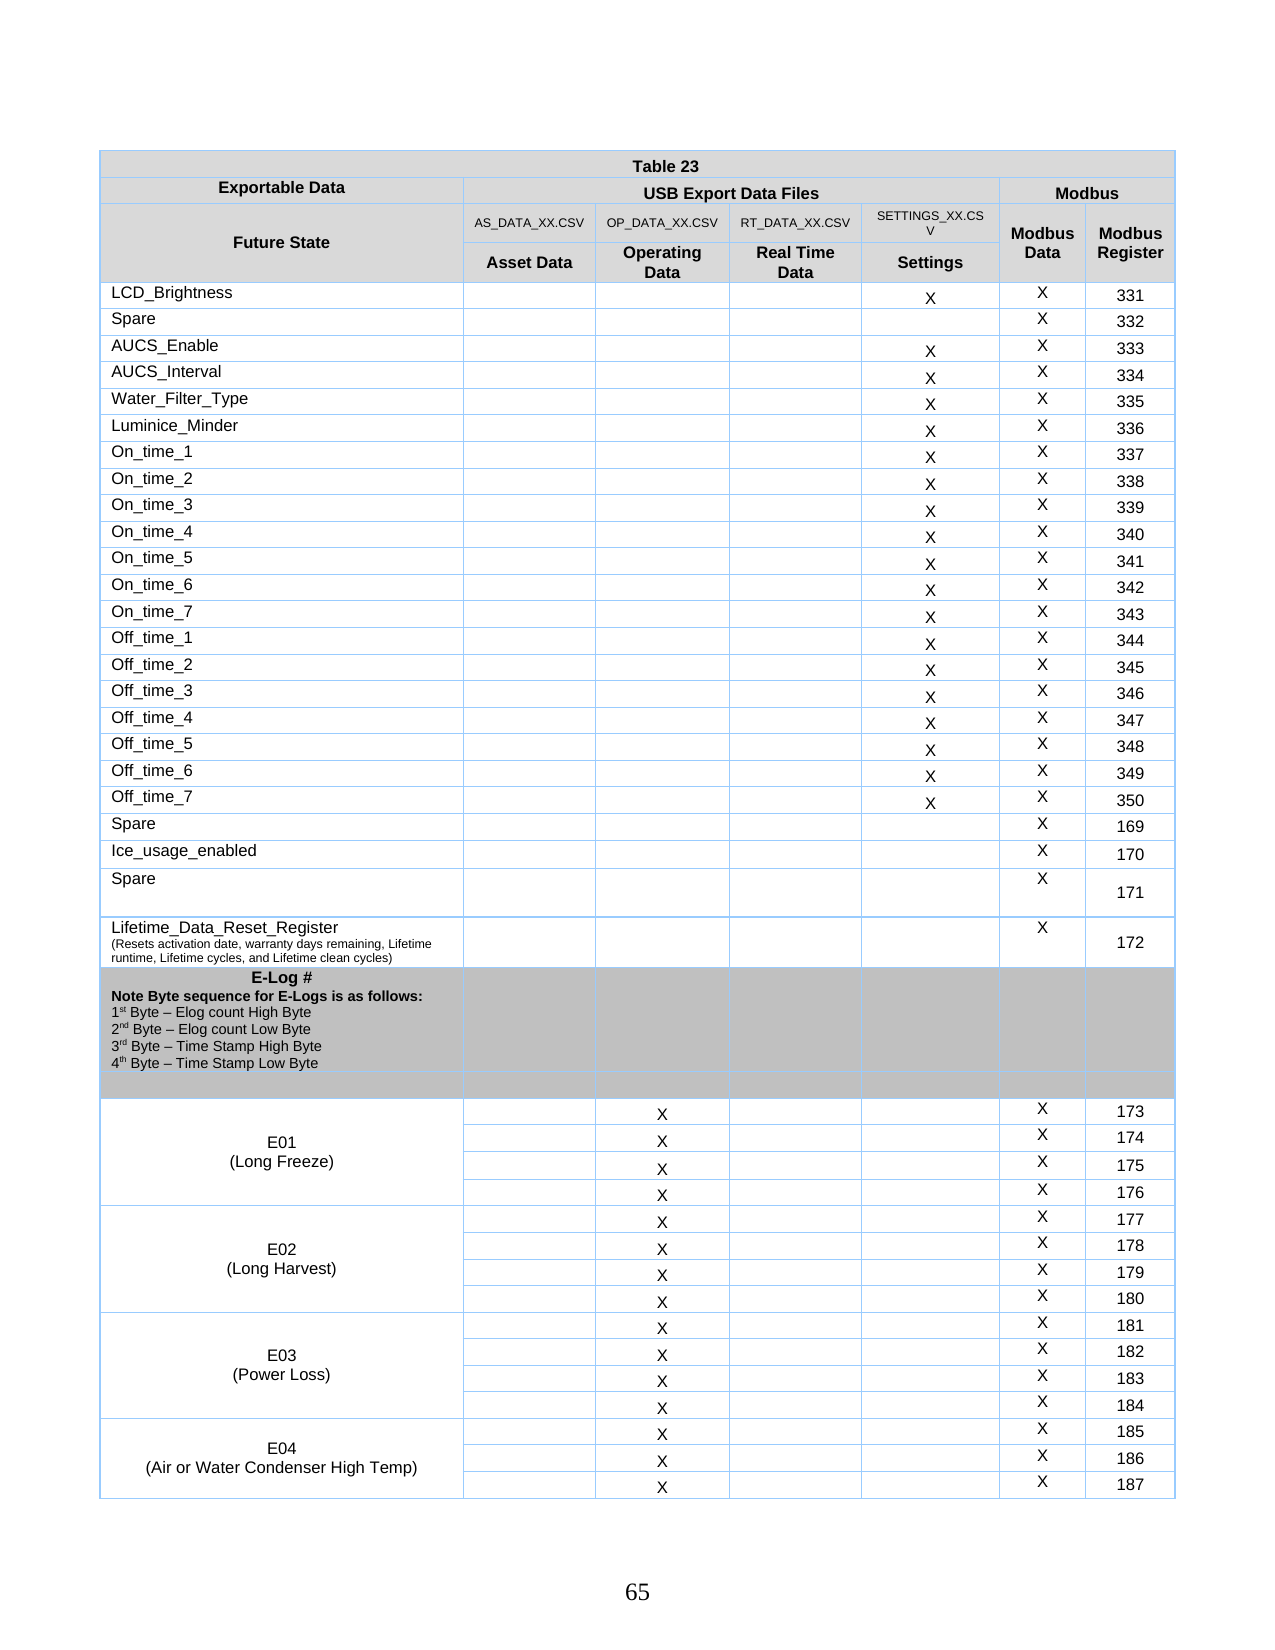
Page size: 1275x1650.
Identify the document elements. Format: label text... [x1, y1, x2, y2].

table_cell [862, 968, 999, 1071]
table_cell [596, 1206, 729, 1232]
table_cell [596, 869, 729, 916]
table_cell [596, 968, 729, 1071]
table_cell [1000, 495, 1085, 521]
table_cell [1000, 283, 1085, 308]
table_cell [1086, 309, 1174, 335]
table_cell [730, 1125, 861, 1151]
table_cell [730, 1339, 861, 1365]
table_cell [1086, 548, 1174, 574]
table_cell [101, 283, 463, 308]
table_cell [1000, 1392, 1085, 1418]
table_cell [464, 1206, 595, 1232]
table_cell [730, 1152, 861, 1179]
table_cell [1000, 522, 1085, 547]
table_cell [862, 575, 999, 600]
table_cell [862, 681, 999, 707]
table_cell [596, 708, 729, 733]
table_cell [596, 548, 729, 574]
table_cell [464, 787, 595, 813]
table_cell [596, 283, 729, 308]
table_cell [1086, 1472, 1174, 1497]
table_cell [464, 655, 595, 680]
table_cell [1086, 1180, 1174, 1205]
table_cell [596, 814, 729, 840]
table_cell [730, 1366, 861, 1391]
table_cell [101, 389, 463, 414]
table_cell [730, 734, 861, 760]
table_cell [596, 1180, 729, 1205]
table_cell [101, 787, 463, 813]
table_cell Modbus Register [1086, 204, 1174, 282]
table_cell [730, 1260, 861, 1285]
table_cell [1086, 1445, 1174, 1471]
table_cell USB Export Data Files [464, 178, 999, 203]
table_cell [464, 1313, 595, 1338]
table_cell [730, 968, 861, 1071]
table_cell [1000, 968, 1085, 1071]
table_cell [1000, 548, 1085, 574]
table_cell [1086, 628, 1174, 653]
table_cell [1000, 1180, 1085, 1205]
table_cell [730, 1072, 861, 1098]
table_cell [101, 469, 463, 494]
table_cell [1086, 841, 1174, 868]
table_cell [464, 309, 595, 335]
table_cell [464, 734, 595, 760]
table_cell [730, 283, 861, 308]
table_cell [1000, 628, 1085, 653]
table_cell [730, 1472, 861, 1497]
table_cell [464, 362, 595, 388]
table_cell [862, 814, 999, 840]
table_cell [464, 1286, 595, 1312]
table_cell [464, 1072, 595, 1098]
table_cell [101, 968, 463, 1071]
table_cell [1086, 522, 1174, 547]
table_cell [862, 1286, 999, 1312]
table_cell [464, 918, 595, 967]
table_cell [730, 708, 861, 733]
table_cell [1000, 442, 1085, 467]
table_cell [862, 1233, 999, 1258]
table_header Table 23 [101, 151, 1174, 177]
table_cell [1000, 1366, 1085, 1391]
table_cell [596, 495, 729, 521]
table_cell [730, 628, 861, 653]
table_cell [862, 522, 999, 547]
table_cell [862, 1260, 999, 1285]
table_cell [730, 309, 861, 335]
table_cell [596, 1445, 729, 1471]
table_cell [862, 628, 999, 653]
table_cell Modbus Data [1000, 204, 1085, 282]
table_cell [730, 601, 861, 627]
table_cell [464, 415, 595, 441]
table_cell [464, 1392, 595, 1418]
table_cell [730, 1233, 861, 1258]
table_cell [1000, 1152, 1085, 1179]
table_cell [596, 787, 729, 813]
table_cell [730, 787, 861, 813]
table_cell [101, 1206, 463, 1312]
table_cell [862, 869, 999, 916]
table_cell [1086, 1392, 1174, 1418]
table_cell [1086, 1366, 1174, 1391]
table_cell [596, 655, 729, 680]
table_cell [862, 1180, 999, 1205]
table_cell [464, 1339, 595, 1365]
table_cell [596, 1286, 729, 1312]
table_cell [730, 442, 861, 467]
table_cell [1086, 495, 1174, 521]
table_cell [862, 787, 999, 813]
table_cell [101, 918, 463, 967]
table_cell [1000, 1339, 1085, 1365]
table_cell Asset Data [464, 243, 595, 282]
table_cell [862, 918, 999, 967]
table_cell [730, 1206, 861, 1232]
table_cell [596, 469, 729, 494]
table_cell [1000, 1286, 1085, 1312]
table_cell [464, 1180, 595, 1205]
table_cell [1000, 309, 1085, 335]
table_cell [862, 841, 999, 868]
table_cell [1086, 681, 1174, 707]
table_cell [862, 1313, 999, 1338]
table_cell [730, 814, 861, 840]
table_cell Future State [101, 204, 463, 282]
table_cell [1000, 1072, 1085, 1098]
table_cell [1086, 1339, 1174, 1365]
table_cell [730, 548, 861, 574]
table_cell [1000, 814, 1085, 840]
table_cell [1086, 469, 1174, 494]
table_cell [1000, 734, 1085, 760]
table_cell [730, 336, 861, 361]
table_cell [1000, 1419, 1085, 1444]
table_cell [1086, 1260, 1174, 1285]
table_cell AS_DATA_XX.CSV [464, 204, 595, 242]
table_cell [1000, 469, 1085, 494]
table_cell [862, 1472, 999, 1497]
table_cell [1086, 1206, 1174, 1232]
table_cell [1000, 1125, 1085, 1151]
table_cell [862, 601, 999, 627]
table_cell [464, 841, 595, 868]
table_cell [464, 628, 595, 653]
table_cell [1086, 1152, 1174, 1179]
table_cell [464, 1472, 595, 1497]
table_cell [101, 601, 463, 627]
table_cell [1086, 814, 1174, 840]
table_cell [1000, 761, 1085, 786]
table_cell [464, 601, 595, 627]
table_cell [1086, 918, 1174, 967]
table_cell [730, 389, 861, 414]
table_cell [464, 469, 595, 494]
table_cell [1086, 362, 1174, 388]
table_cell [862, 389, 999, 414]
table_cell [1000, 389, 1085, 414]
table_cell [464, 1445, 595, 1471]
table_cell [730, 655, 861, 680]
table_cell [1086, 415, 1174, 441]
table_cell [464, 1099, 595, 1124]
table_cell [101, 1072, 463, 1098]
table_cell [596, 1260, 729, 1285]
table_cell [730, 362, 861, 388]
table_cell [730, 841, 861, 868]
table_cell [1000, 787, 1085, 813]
table_cell SETTINGS_XX.CSV [862, 204, 999, 242]
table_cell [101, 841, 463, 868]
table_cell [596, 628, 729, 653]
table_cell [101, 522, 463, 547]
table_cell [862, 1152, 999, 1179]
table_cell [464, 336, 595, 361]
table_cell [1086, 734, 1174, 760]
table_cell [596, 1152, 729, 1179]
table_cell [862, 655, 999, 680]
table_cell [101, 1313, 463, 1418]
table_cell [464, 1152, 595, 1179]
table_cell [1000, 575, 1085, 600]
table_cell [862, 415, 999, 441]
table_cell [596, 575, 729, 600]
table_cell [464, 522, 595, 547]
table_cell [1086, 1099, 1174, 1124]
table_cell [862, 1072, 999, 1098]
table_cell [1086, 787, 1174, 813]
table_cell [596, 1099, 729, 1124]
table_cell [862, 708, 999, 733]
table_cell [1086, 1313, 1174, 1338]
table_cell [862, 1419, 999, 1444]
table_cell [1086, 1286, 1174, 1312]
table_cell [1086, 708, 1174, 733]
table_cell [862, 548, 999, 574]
table_cell Real Time Data [730, 243, 861, 282]
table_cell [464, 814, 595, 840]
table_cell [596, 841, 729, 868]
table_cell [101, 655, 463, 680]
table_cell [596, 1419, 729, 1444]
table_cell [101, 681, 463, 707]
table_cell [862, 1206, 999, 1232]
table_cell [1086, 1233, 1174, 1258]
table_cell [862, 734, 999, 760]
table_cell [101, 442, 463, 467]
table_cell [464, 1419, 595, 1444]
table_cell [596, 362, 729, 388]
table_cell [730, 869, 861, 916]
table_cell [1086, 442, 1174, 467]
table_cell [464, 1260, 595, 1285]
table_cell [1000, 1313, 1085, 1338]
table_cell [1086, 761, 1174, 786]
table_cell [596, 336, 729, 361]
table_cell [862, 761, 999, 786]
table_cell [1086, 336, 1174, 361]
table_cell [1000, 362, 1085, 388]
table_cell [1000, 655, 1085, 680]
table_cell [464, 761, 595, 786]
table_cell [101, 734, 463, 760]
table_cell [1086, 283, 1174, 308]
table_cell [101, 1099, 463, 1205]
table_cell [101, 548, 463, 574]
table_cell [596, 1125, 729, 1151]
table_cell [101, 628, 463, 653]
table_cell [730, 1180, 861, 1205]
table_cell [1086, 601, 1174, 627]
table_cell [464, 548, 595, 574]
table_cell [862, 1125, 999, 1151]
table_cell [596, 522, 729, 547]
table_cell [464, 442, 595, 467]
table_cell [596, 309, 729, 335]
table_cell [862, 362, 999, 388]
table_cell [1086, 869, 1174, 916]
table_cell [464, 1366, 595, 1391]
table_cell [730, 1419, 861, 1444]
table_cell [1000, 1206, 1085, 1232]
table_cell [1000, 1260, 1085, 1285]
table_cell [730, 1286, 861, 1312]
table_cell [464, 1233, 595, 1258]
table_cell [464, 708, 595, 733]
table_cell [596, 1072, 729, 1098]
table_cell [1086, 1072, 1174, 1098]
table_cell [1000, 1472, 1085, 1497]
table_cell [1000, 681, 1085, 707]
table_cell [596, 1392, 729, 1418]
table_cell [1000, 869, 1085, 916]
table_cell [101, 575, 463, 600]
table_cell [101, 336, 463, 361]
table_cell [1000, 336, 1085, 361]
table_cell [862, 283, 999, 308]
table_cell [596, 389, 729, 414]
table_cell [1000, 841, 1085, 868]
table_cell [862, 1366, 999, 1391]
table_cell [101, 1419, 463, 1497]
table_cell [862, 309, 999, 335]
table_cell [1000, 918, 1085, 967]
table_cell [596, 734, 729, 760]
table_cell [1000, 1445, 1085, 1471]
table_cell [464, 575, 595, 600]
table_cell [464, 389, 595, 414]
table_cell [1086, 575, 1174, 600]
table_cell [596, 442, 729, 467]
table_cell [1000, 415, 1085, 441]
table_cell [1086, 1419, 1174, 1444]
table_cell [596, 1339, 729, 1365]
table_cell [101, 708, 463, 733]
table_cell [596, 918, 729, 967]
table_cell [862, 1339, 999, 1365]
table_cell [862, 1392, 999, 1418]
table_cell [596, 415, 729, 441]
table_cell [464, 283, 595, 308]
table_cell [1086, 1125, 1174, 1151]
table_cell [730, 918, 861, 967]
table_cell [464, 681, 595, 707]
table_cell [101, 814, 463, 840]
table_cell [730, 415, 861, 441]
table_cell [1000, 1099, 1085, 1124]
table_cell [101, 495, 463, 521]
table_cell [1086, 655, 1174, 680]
table_cell RT_DATA_XX.CSV [730, 204, 861, 242]
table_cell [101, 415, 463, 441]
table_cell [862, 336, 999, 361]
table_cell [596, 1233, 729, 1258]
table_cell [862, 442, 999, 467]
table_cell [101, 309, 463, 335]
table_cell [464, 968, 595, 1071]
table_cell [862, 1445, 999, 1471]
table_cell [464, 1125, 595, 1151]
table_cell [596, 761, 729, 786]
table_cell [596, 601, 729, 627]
table_cell OP_DATA_XX.CSV [596, 204, 729, 242]
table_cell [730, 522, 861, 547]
table_cell Modbus [1000, 178, 1174, 203]
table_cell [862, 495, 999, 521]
table_cell Operating Data [596, 243, 729, 282]
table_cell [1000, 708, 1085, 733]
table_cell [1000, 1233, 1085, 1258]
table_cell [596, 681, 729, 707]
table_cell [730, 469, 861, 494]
table_cell Exportable Data [101, 178, 463, 203]
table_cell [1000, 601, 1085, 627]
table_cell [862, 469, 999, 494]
table_cell Settings [862, 243, 999, 282]
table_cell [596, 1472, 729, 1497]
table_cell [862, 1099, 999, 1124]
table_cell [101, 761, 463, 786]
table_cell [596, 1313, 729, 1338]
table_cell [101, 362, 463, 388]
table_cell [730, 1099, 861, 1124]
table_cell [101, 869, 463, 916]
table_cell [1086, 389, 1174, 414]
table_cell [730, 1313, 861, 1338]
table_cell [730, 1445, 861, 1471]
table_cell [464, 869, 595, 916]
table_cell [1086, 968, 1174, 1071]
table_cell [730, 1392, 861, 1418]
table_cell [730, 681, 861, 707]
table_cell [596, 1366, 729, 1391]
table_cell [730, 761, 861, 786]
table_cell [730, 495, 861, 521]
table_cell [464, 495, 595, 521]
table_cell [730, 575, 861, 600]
